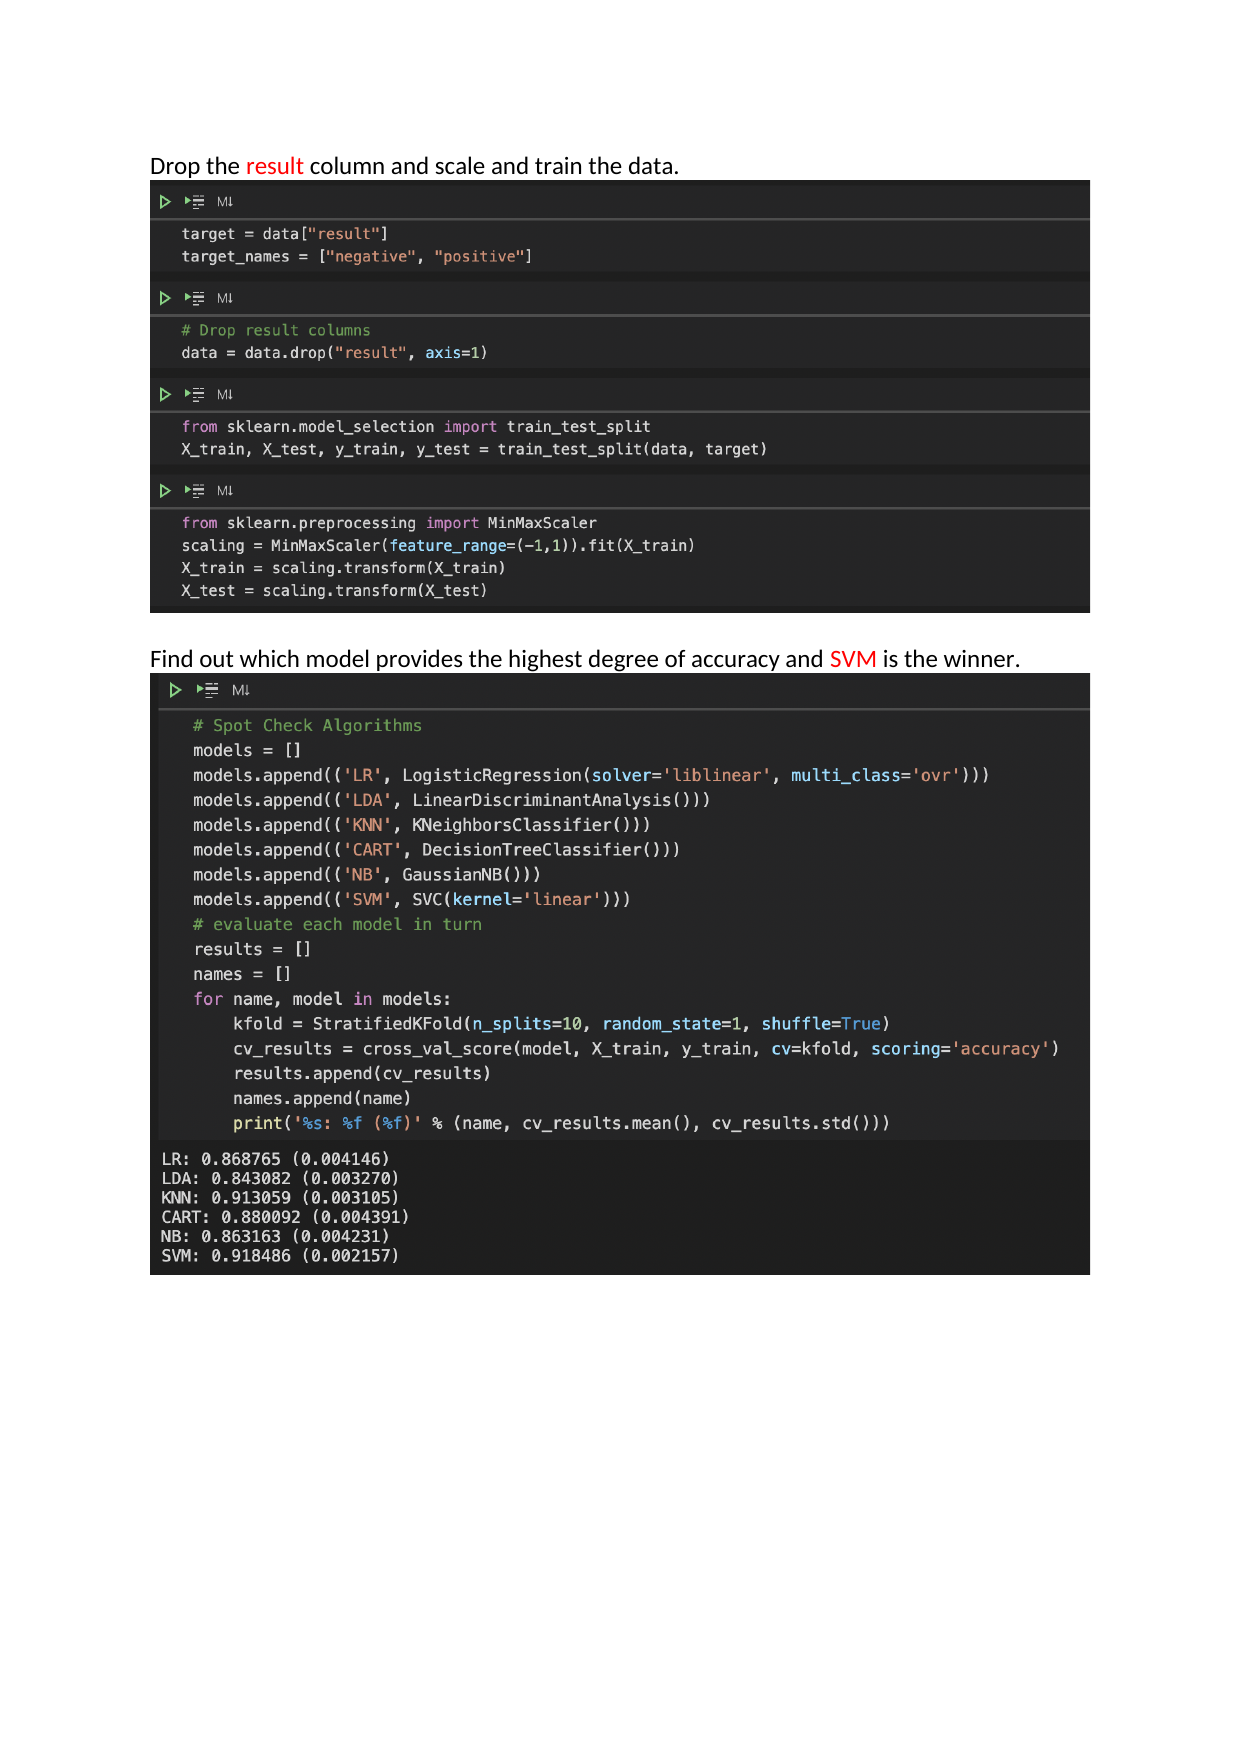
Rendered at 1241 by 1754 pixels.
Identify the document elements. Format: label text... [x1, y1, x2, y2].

text Find out which model provides the highest degree of accuracy and SVM is the winner. [150, 643, 1090, 673]
text Drop the result column and scale and train the data. [150, 150, 1090, 180]
picture [150, 180, 1091, 613]
picture [150, 673, 1091, 1275]
